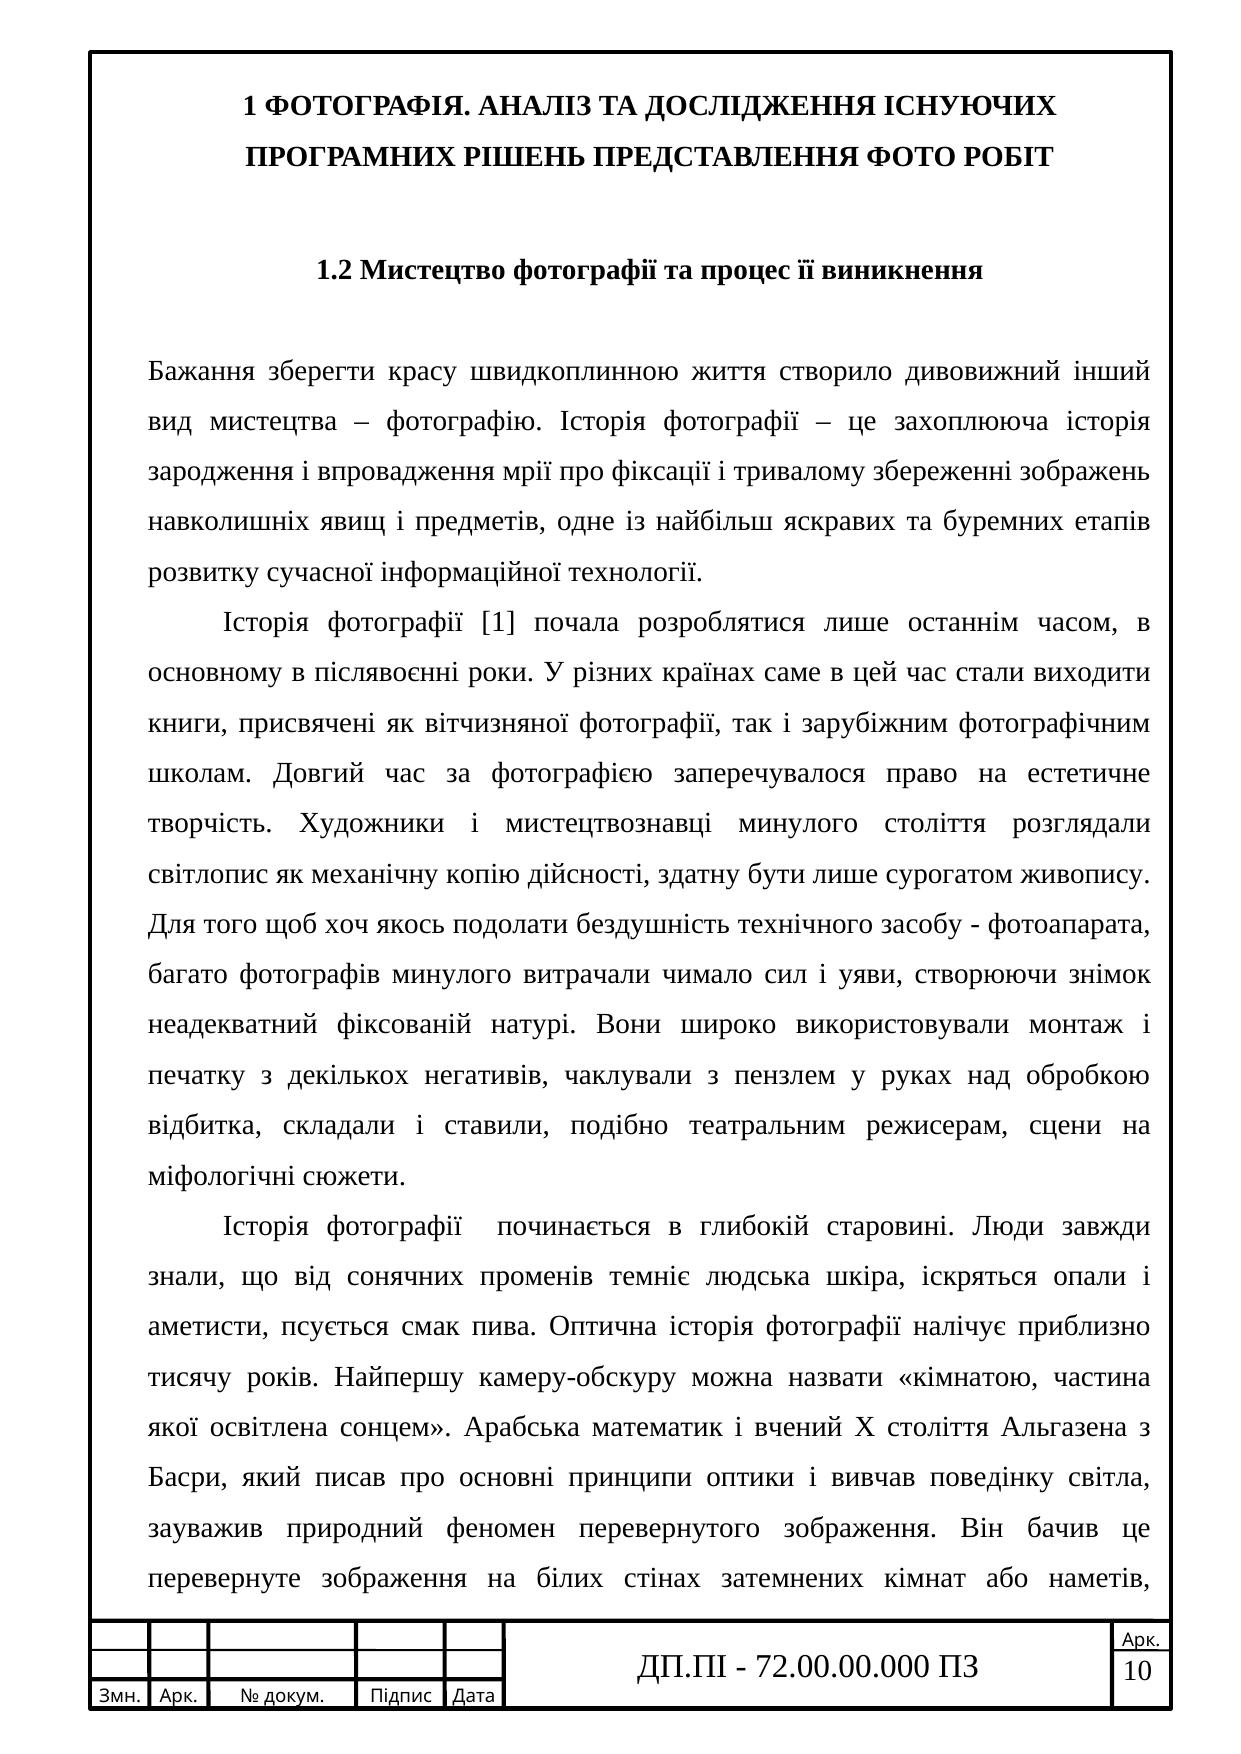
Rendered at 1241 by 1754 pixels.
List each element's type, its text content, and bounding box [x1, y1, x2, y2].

text Бажання зберегти красу швидкоплинною життя створило дивовижний інший вид мистецтва – фотографію. Історія фотографії – це захоплююча історія зародження і впровадження мрії про фіксації і тривалому збереженні зображень навколишніх явищ і предметів, одне із найбільш яскравих та буремних етапів розвитку сучасної інформаційної технології. [148, 353, 1152, 587]
subtitle 1.2 Мистецтво фотографії та процес її виникнення [148, 252, 1152, 286]
text Історія фотографії [1] почала розроблятися лише останнім часом, в основному в післявоєнні роки. У різних країнах саме в цей час стали виходити книги, присвячені як вітчизняної фотографії, так і зарубіжним фотографічним школам. Довгий час за фотографією заперечувалося право на естетичне творчість. Художники і мистецтвознавці минулого століття розглядали світлопис як механічну копію дійсності, здатну бути лише сурогатом живопису. Для того щоб хоч якось подолати бездушність технічного засобу - фотоапарата, багато фотографів минулого витрачали чимало сил і уяви, створюючи знімок неадекватний фіксованій натурі. Вони широко використовували монтаж і печатку з декількох негативів, чаклували з пензлем у руках над обробкою відбитка, складали і ставили, подібно театральним режисерам, сцени на міфологічні сюжети. [148, 604, 1152, 1191]
subtitle 1 ФОТОГРАФІЯ. АНАЛІЗ ТА ДОСЛІДЖЕННЯ ІСНУЮЧИХ ПРОГРАМНИХ РІШЕНЬ ПРЕДСТАВЛЕННЯ ФОТО РОБІТ [148, 88, 1152, 172]
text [148, 1208, 1152, 1594]
